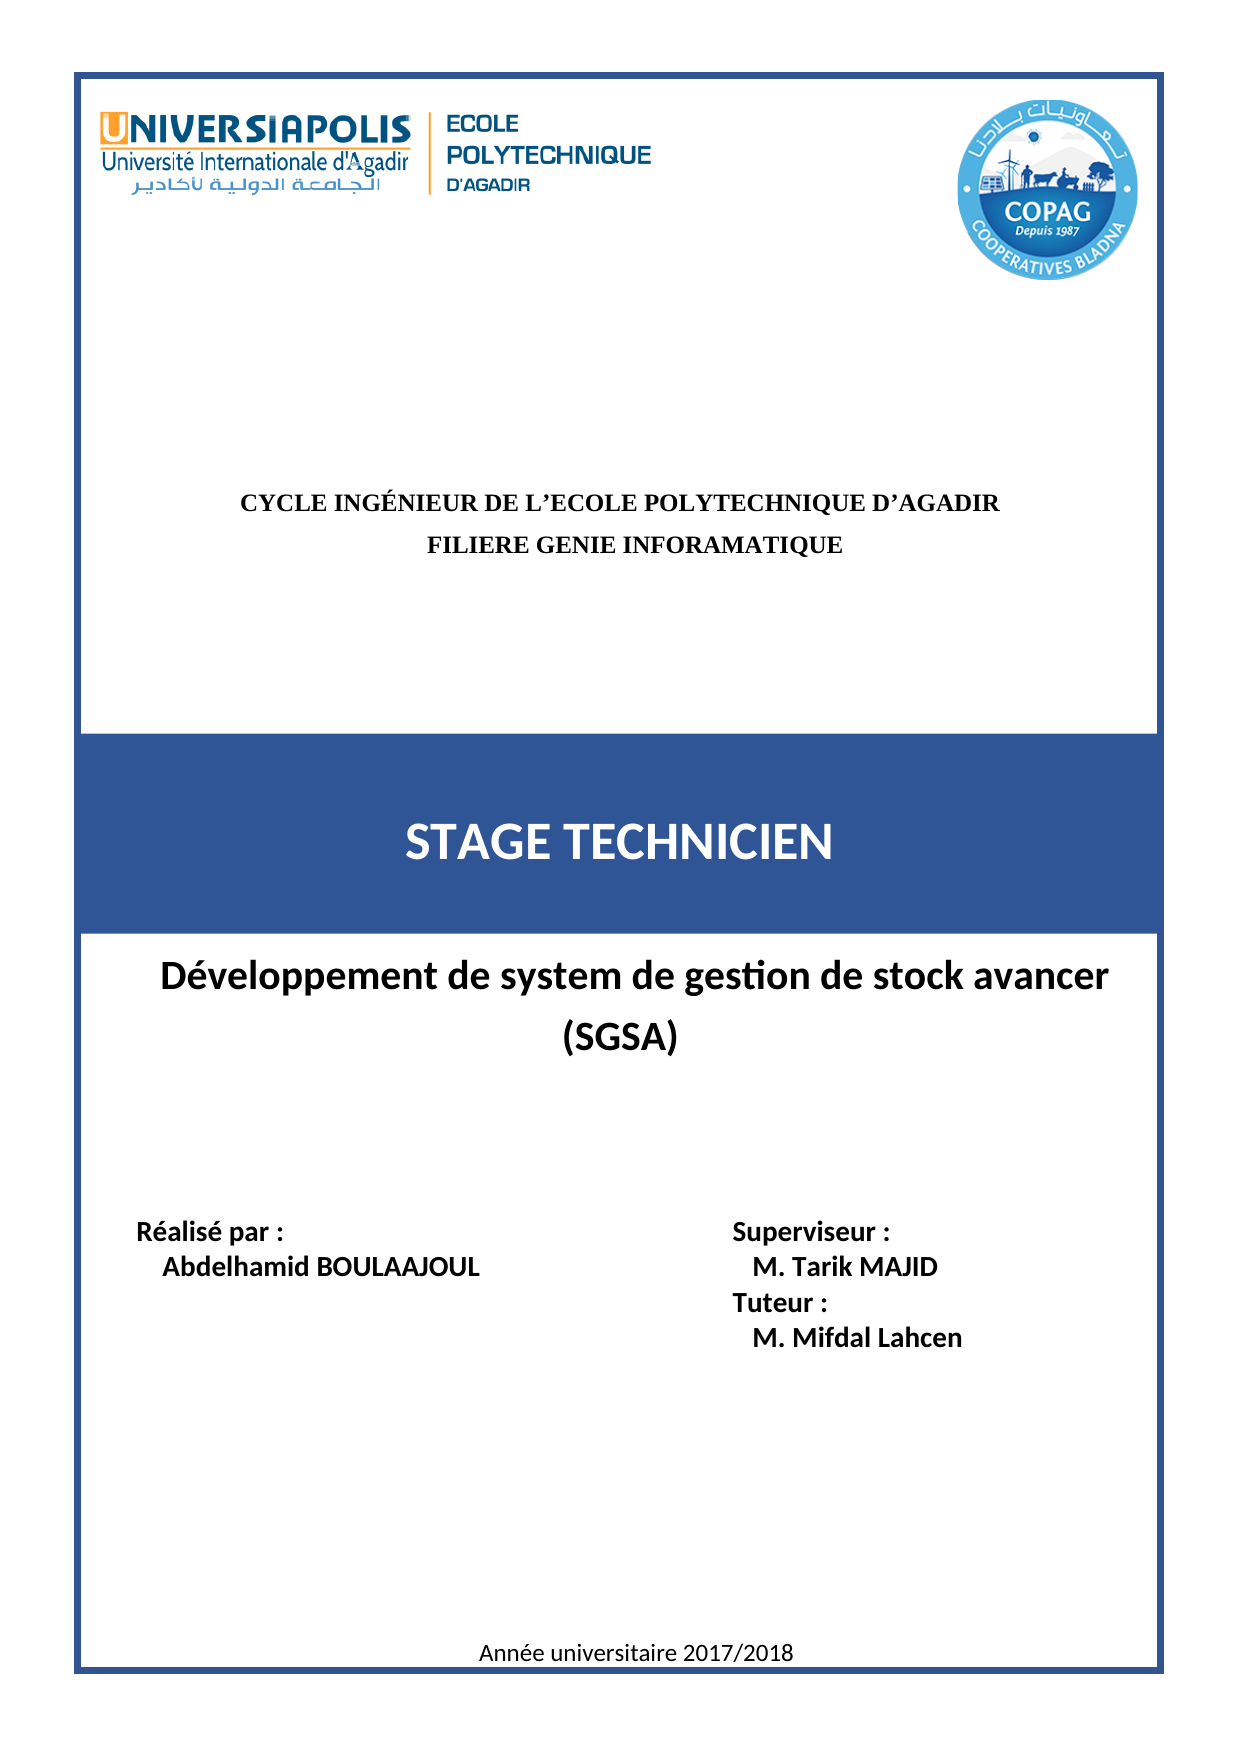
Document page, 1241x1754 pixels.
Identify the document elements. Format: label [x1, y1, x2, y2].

picture [957, 100, 1138, 280]
picture [78, 76, 666, 227]
